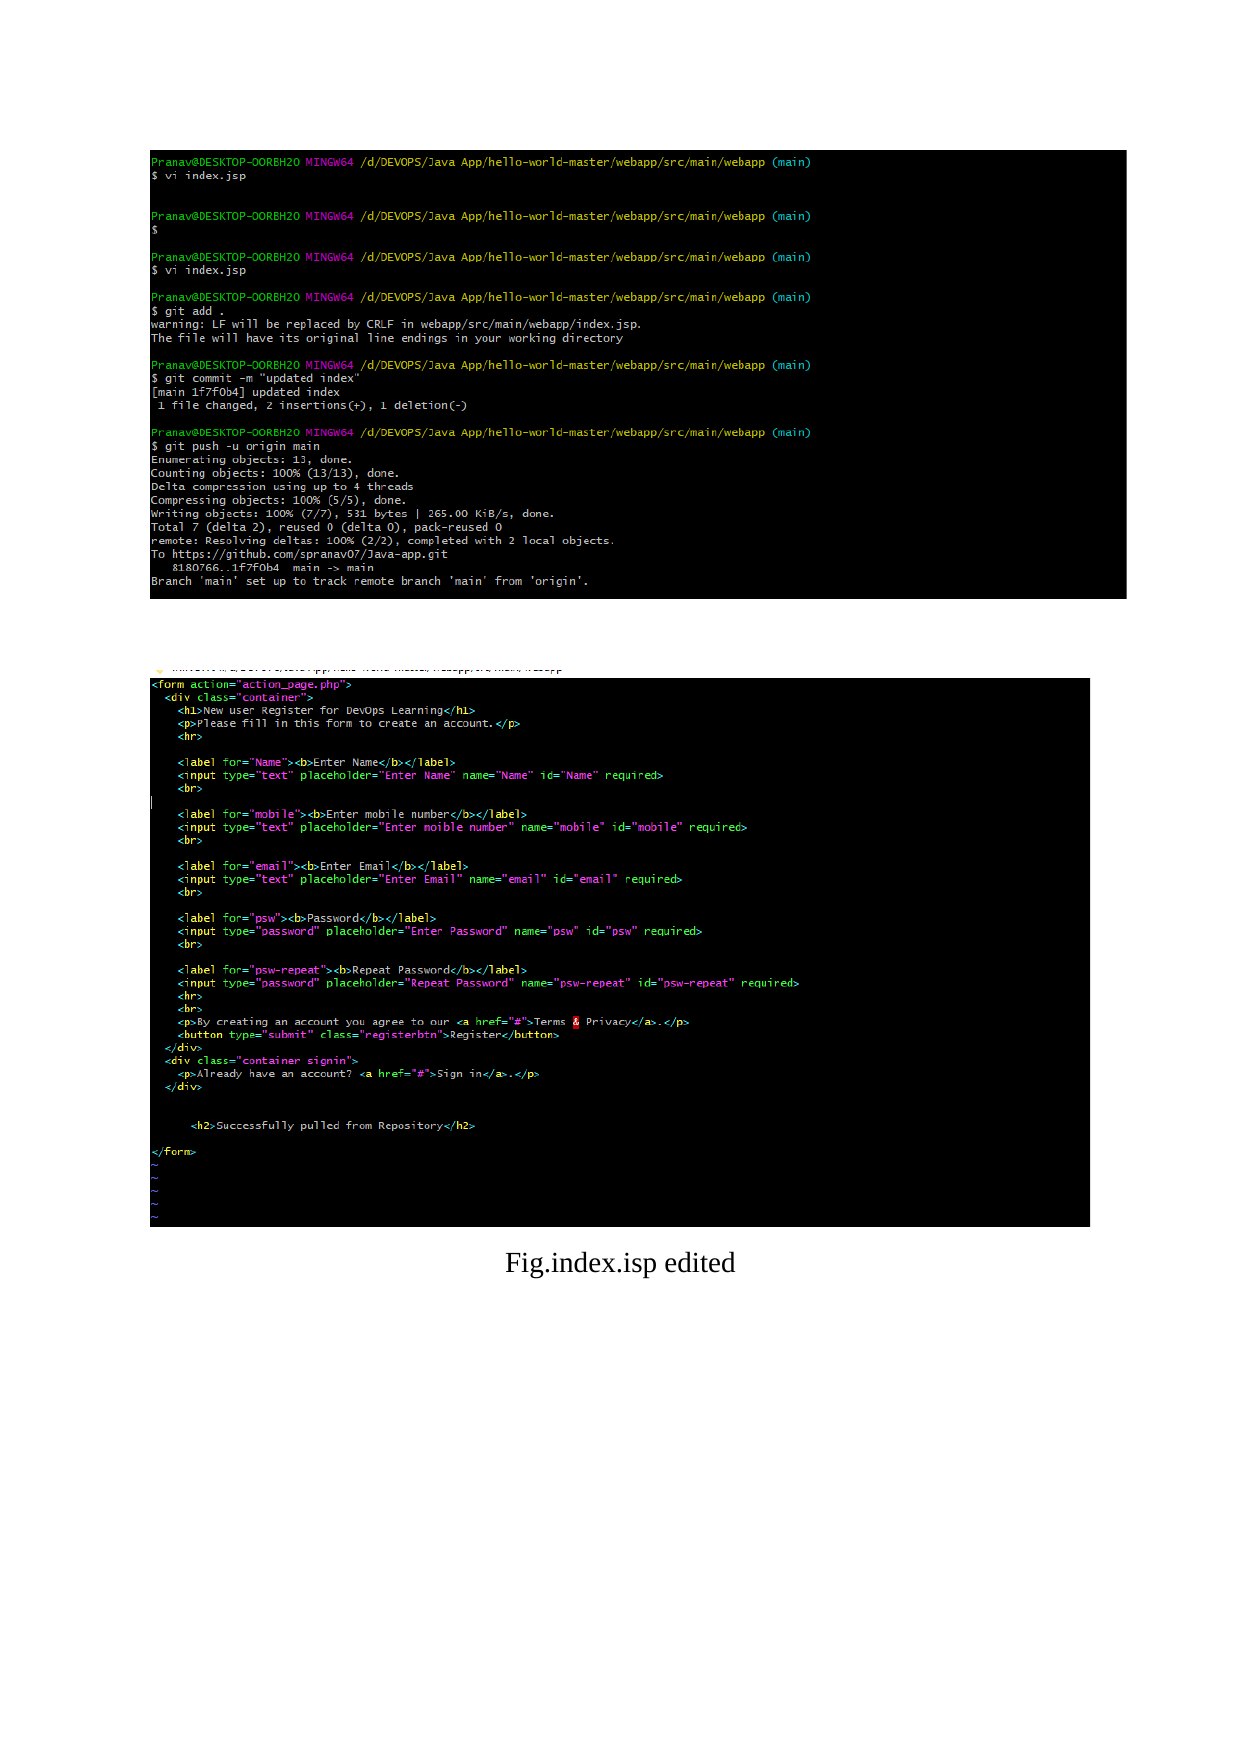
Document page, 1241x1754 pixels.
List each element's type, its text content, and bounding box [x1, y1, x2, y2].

picture [150, 670, 1091, 1227]
text Fig.index.isp edited [150, 1245, 1090, 1279]
picture [150, 150, 1127, 599]
